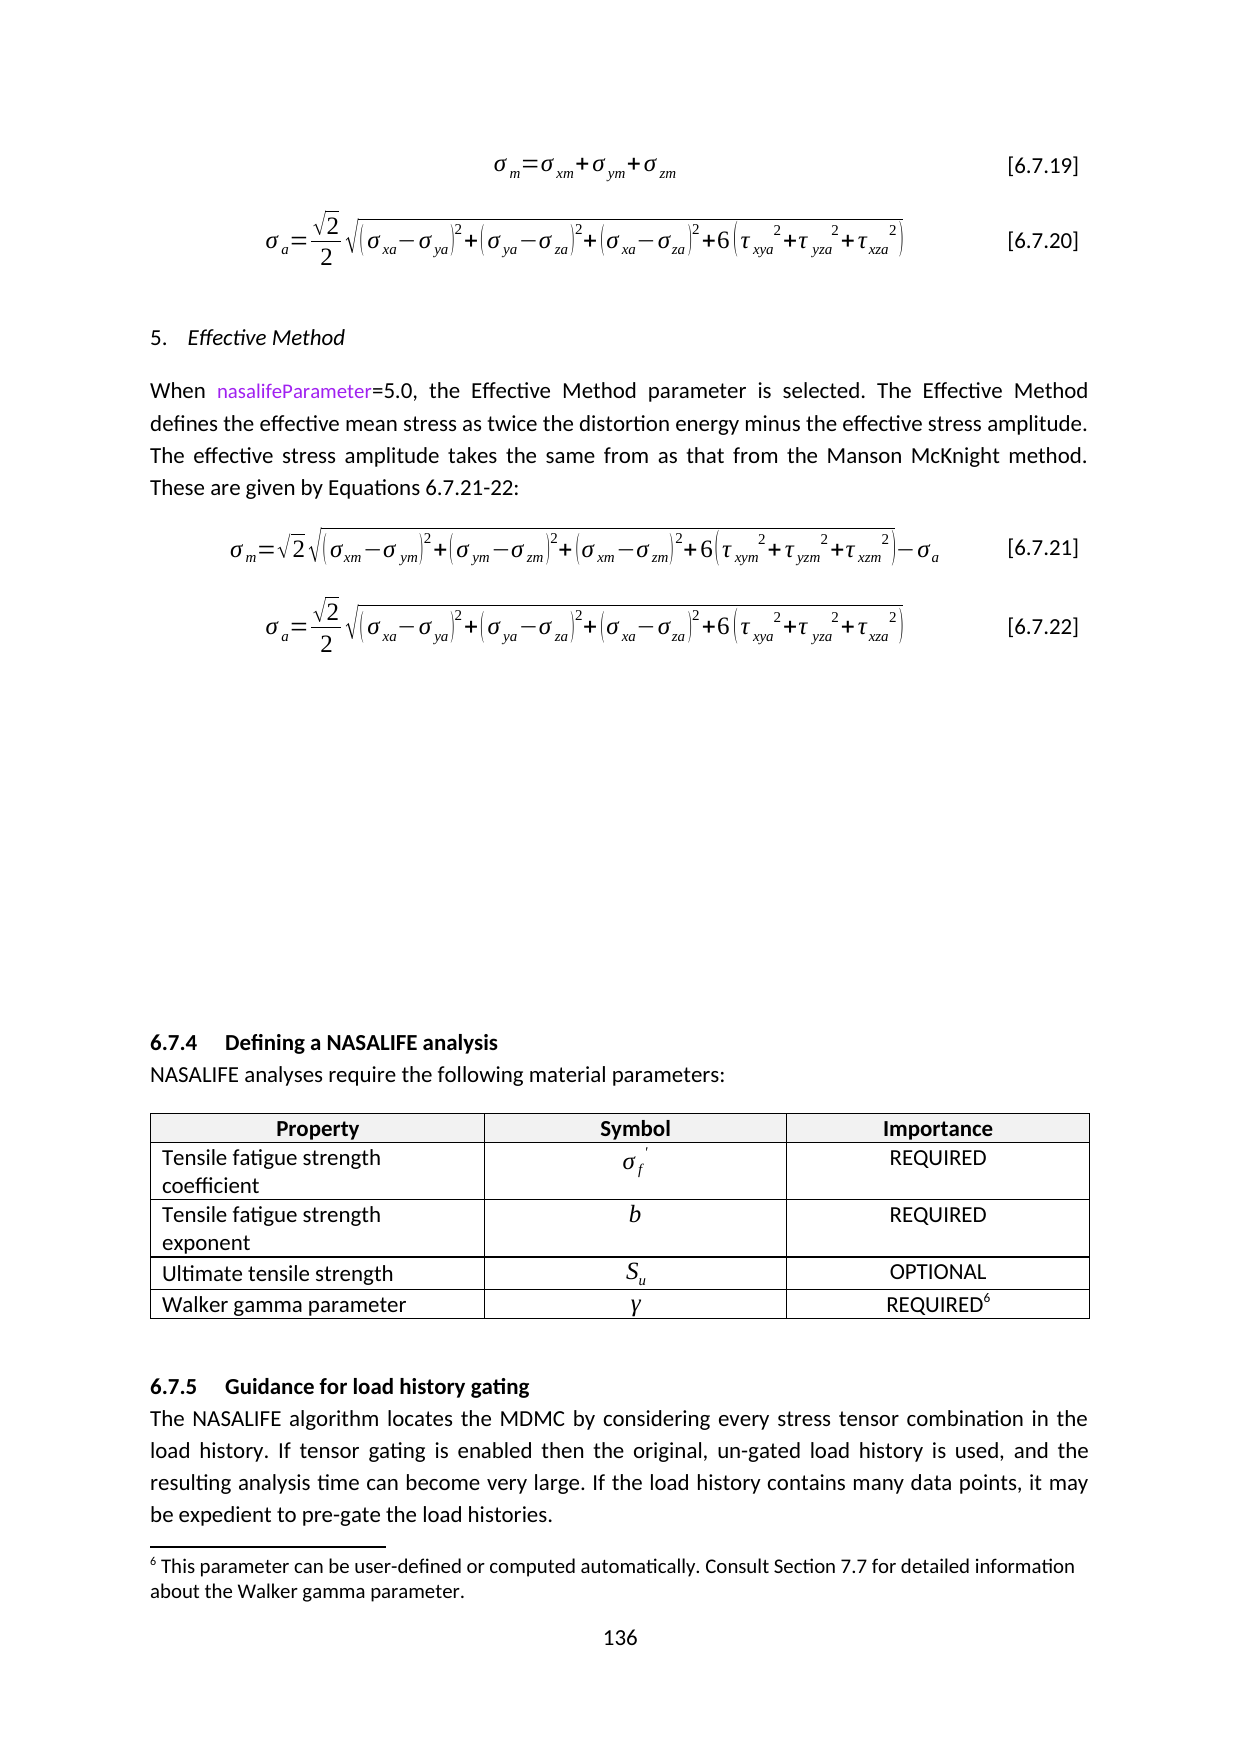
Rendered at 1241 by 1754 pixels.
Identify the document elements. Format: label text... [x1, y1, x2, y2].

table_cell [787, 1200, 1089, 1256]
subtitle 6.7.5 Guidance for load history gating [150, 1372, 1090, 1400]
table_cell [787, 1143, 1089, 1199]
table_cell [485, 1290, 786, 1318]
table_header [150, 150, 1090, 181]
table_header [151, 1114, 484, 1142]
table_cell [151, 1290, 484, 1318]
text NASALIFE analyses require the following material parameters: [150, 1060, 1090, 1088]
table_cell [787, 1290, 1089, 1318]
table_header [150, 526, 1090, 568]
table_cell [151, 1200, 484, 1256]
text When nasalifeParameter=5.0, the Effective Method parameter is selected. The Effective Method defines the effective mean stress as twice the distortion energy minus the effective stress amplitude. The effective stress amplitude takes the same from as that from the Manson McKnight method. These are given by Equations 6.7.21-22: [150, 376, 1090, 501]
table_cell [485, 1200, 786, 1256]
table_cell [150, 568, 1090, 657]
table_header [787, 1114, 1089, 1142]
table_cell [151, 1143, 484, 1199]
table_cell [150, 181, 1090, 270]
list Effective Method [150, 323, 1090, 351]
subtitle 6.7.4 Defining a NASALIFE analysis [150, 1028, 1090, 1056]
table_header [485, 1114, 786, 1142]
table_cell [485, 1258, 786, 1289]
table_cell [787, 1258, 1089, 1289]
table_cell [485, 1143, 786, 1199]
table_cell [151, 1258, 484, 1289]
text The NASALIFE algorithm locates the MDMC by considering every stress tensor combination in the load history. If tensor gating is enabled then the original, un-gated load history is used, and the resulting analysis time can become very large. If the load history contains many data points, it may be expedient to pre-gate the load histories. [150, 1404, 1090, 1529]
